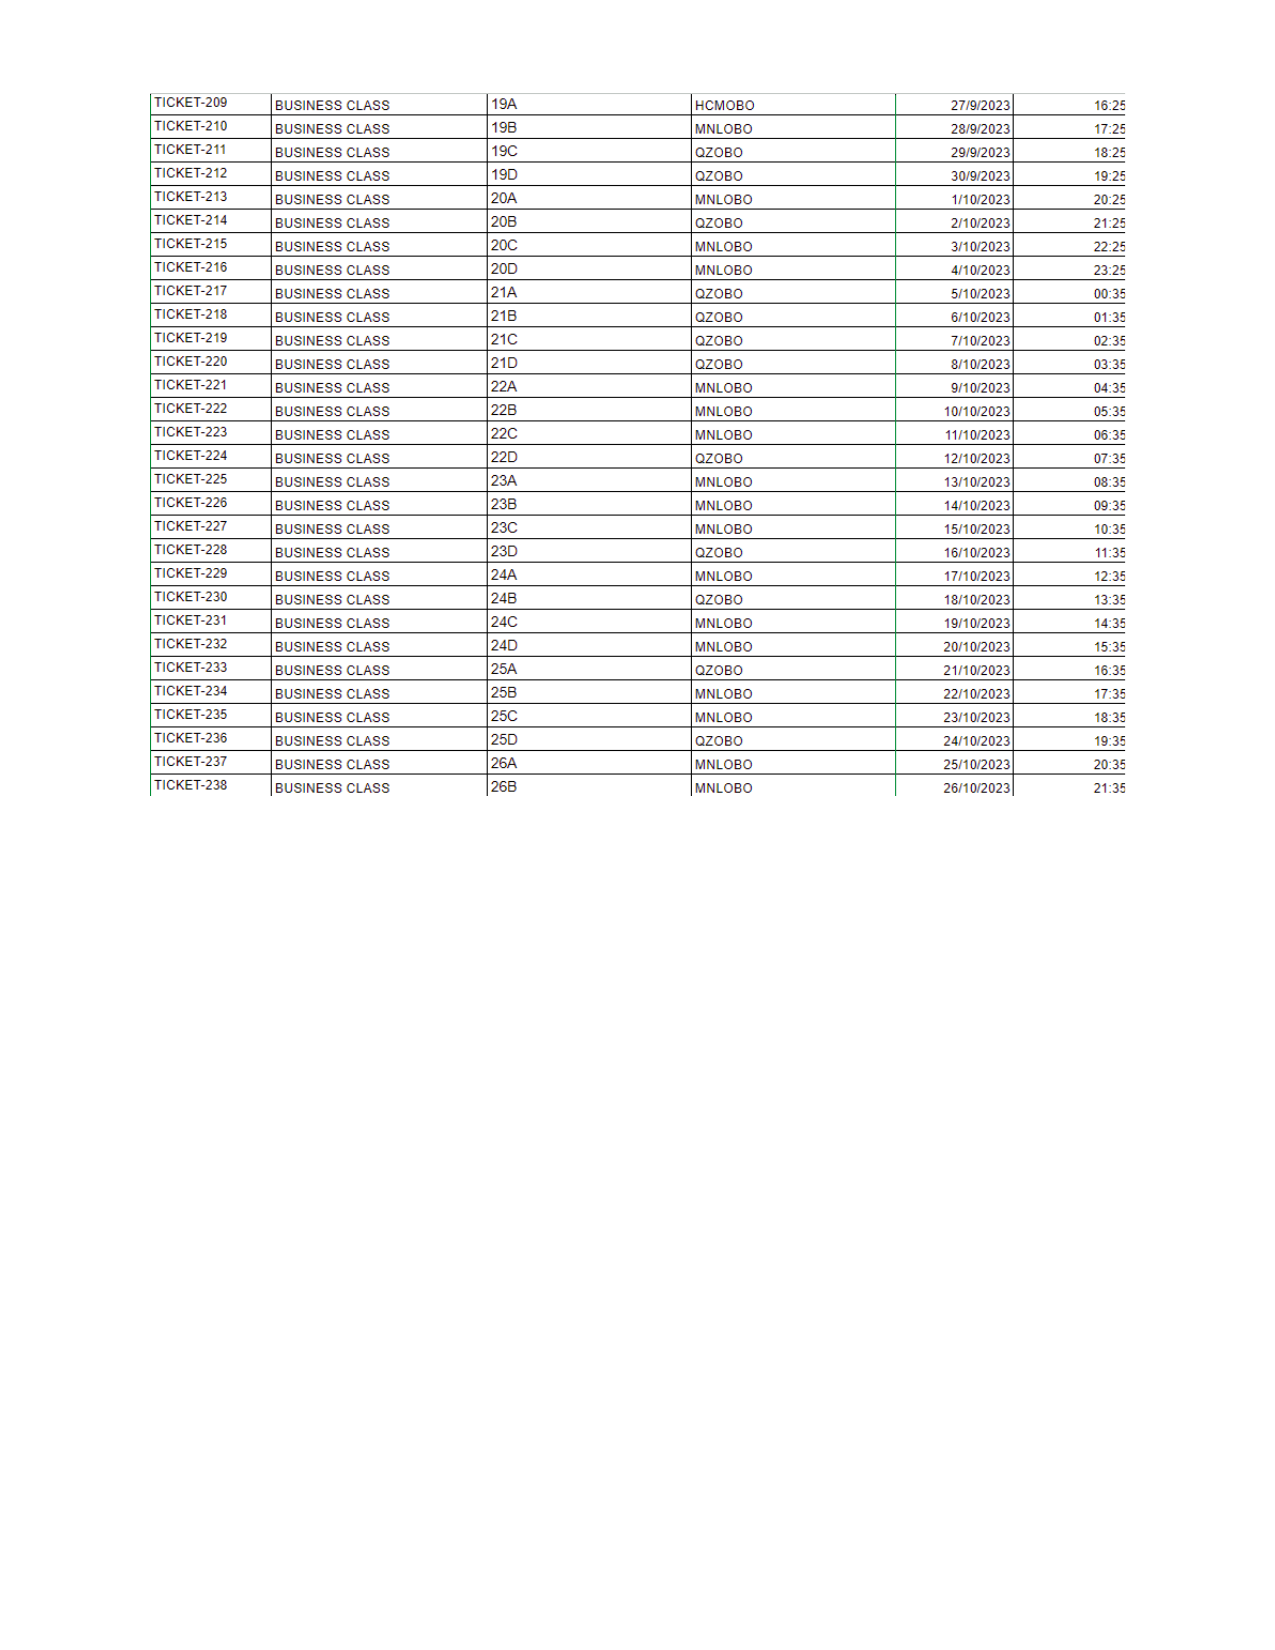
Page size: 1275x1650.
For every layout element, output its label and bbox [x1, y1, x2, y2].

picture [150, 93, 1125, 796]
